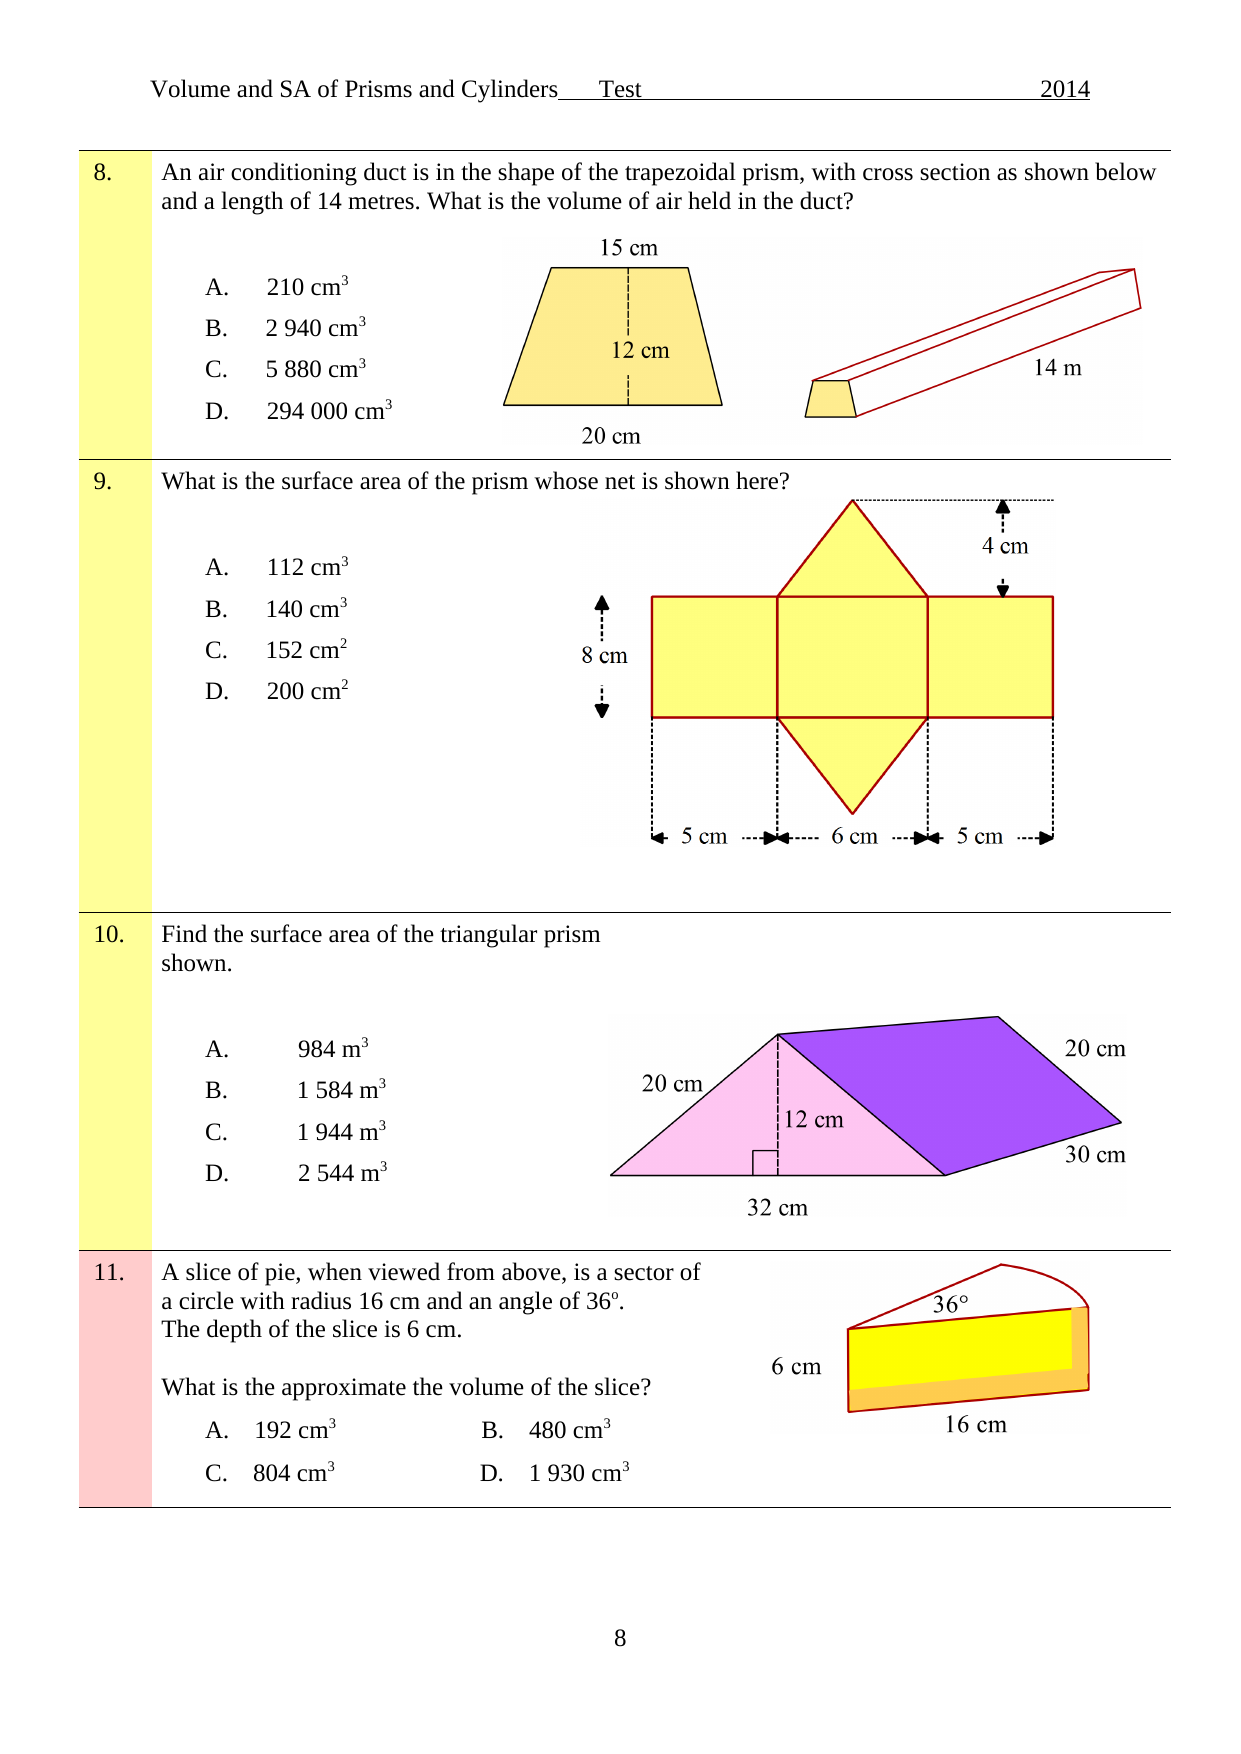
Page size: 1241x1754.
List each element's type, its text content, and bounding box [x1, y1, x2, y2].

table_cell A slice of pie, when viewed from above, is a sector of a circle with radius 16 cm and an angle of 36o. The depth of the slice is 6 cm. What is the approximate the volume of the slice? A. 192 cm3 B. 480 cm3 C. 804 cm3 D. 1 930 cm3 [153, 1251, 1171, 1507]
picture [770, 1261, 1091, 1434]
picture [501, 237, 1143, 445]
table_cell [79, 913, 152, 1250]
table_cell What is the surface area of the prism whose net is shown here? A. 112 cm3 B. 140 cm3 C. 152 cm2 D. 200 cm2 [153, 460, 1171, 912]
table_cell [79, 1251, 152, 1507]
picture [580, 497, 1056, 847]
picture [608, 1014, 1127, 1217]
table_cell Find the surface area of the triangular prism shown. A. 984 m3 B. 1 584 m3 C. 1 944 m3 D. 2 544 m3 [153, 913, 1171, 1250]
table_cell An air conditioning duct is in the shape of the trapezoidal prism, with cross section as shown below and a length of 14 metres. What is the volume of air held in the duct? A. 210 cm3 B. 2 940 cm3 C. 5 880 cm3 D. 294 000 cm3 [153, 151, 1171, 459]
table_cell [79, 151, 152, 459]
table_cell [79, 460, 152, 912]
